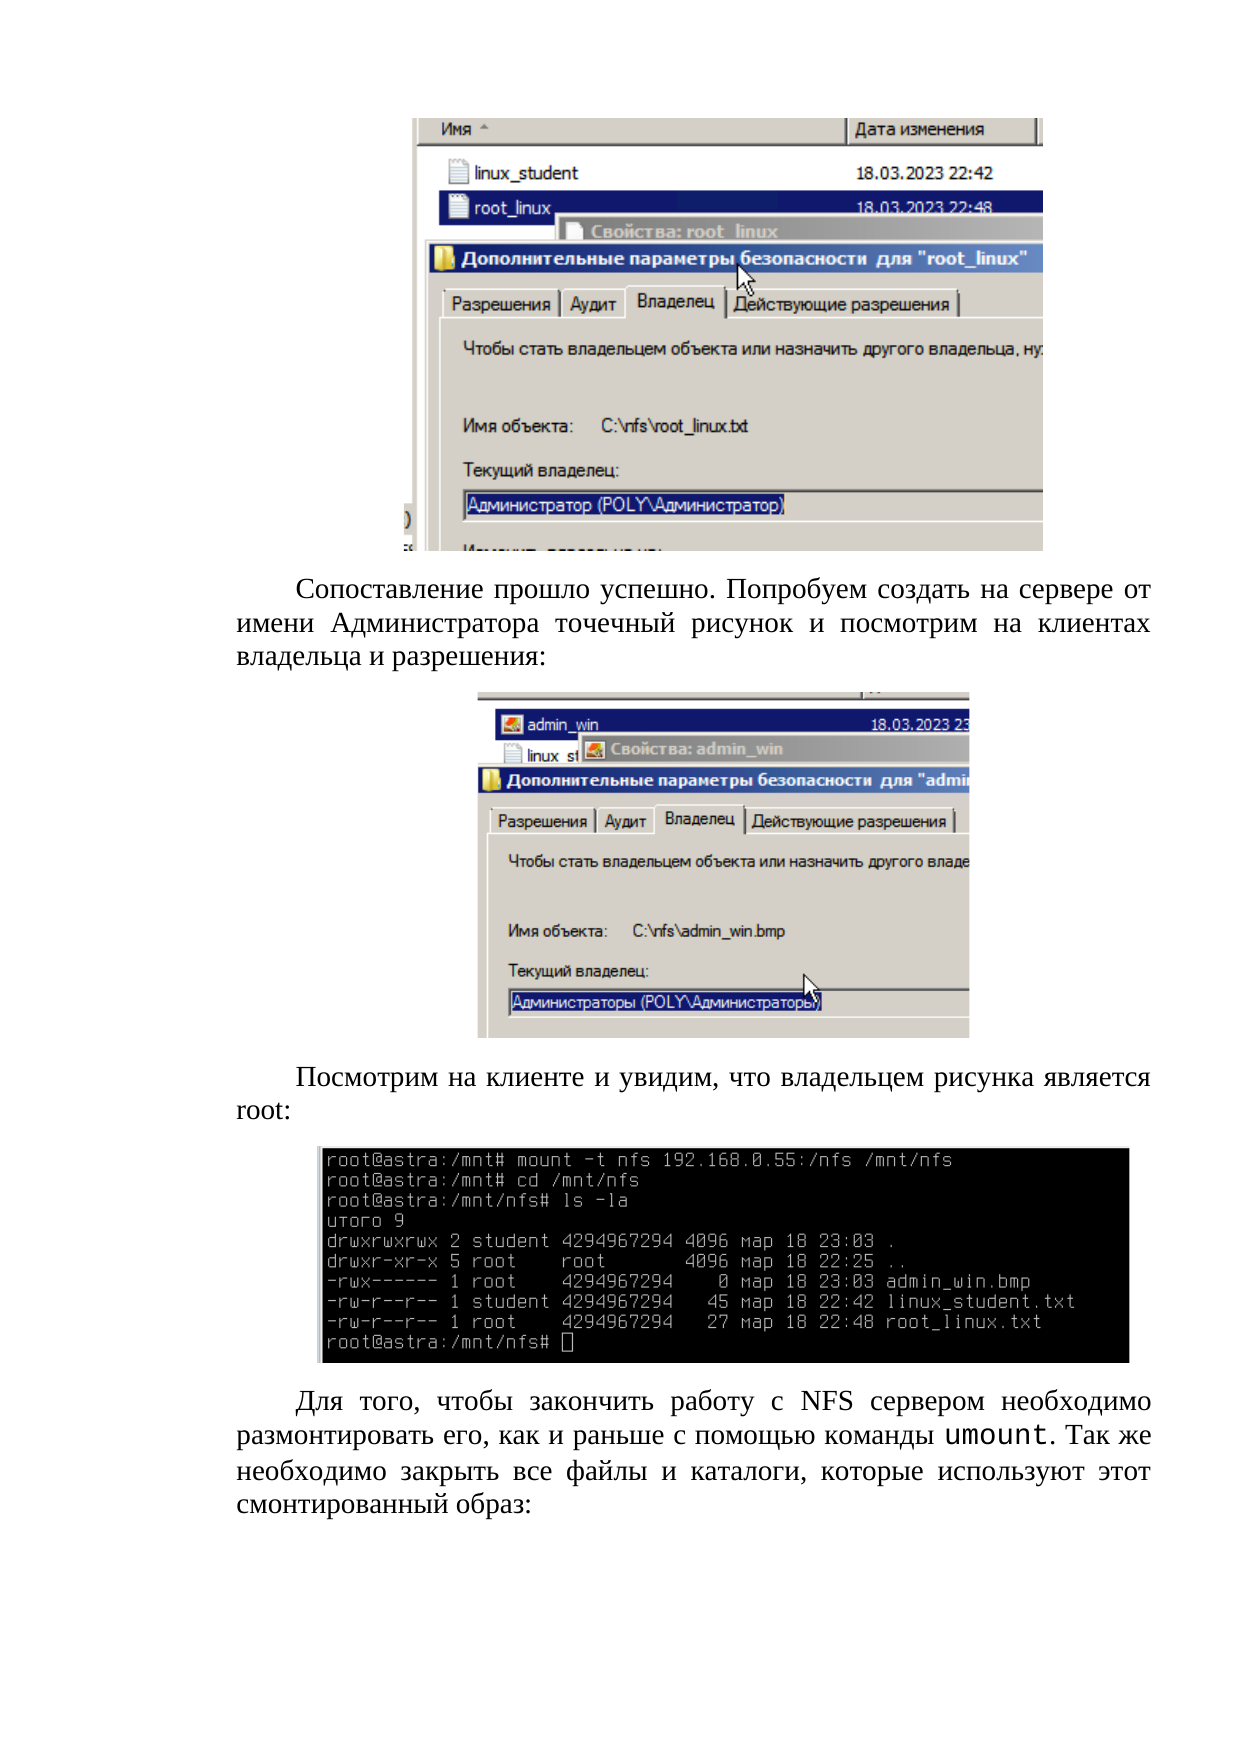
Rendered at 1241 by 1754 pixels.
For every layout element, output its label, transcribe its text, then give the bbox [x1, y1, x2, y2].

text Посмотрим на клиенте и увидим, что владельцем рисунка является root: [236, 1059, 1152, 1126]
text Для того, чтобы закончить работу с NFS сервером необходимо размонтировать его, как и раньше с помощью команды umount. Так же необходимо закрыть все файлы и каталоги, которые используют этот смонтированный образ: [236, 1383, 1152, 1520]
picture [317, 1146, 1130, 1363]
picture [403, 118, 1043, 551]
picture [477, 692, 970, 1038]
text Сопоставление прошло успешно. Попробуем создать на сервере от имени Администратора точечный рисунок и посмотрим на клиентах владельца и разрешения: [236, 571, 1152, 672]
